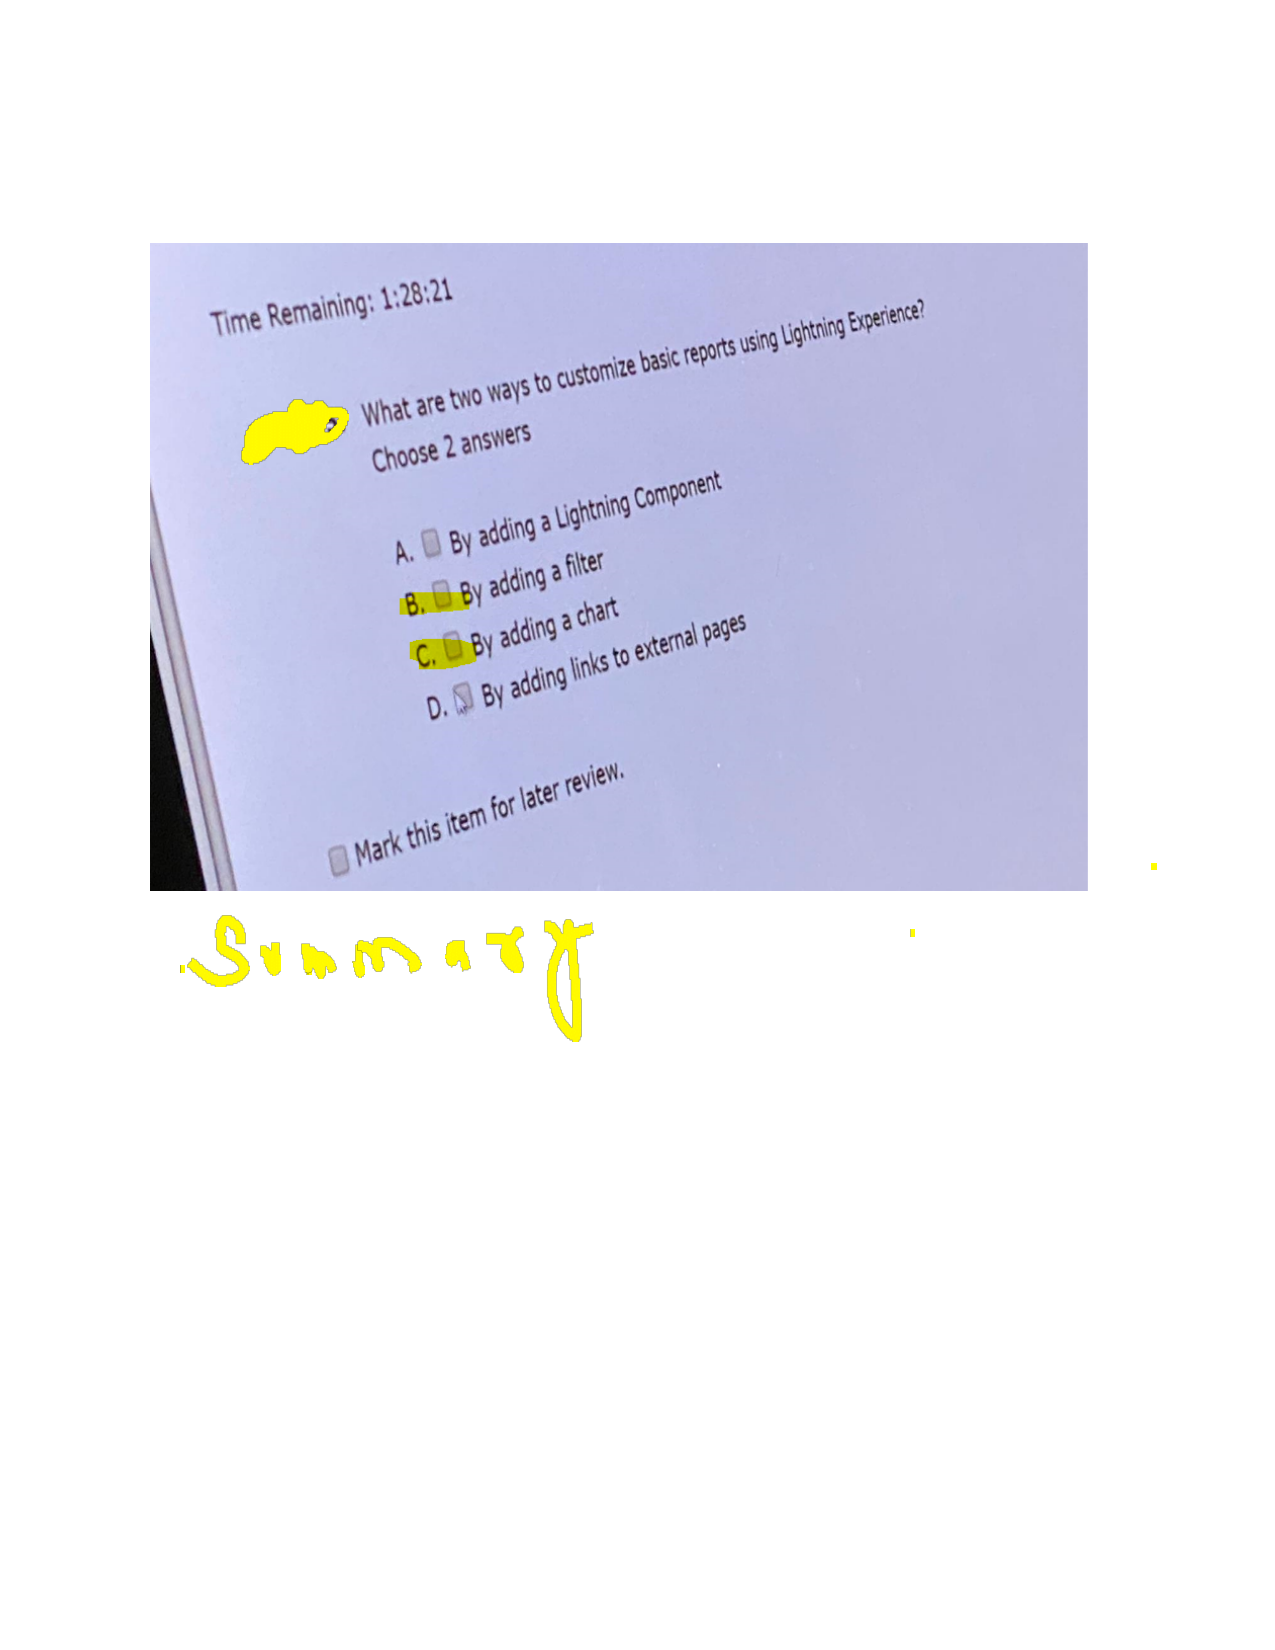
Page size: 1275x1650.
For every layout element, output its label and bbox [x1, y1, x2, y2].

picture [351, 936, 422, 978]
picture [542, 918, 595, 1042]
picture [909, 927, 916, 940]
picture [179, 914, 250, 987]
picture [299, 941, 338, 979]
picture [258, 940, 281, 976]
picture [484, 924, 525, 973]
picture [445, 938, 472, 973]
picture [150, 243, 1091, 891]
picture [1149, 861, 1158, 873]
